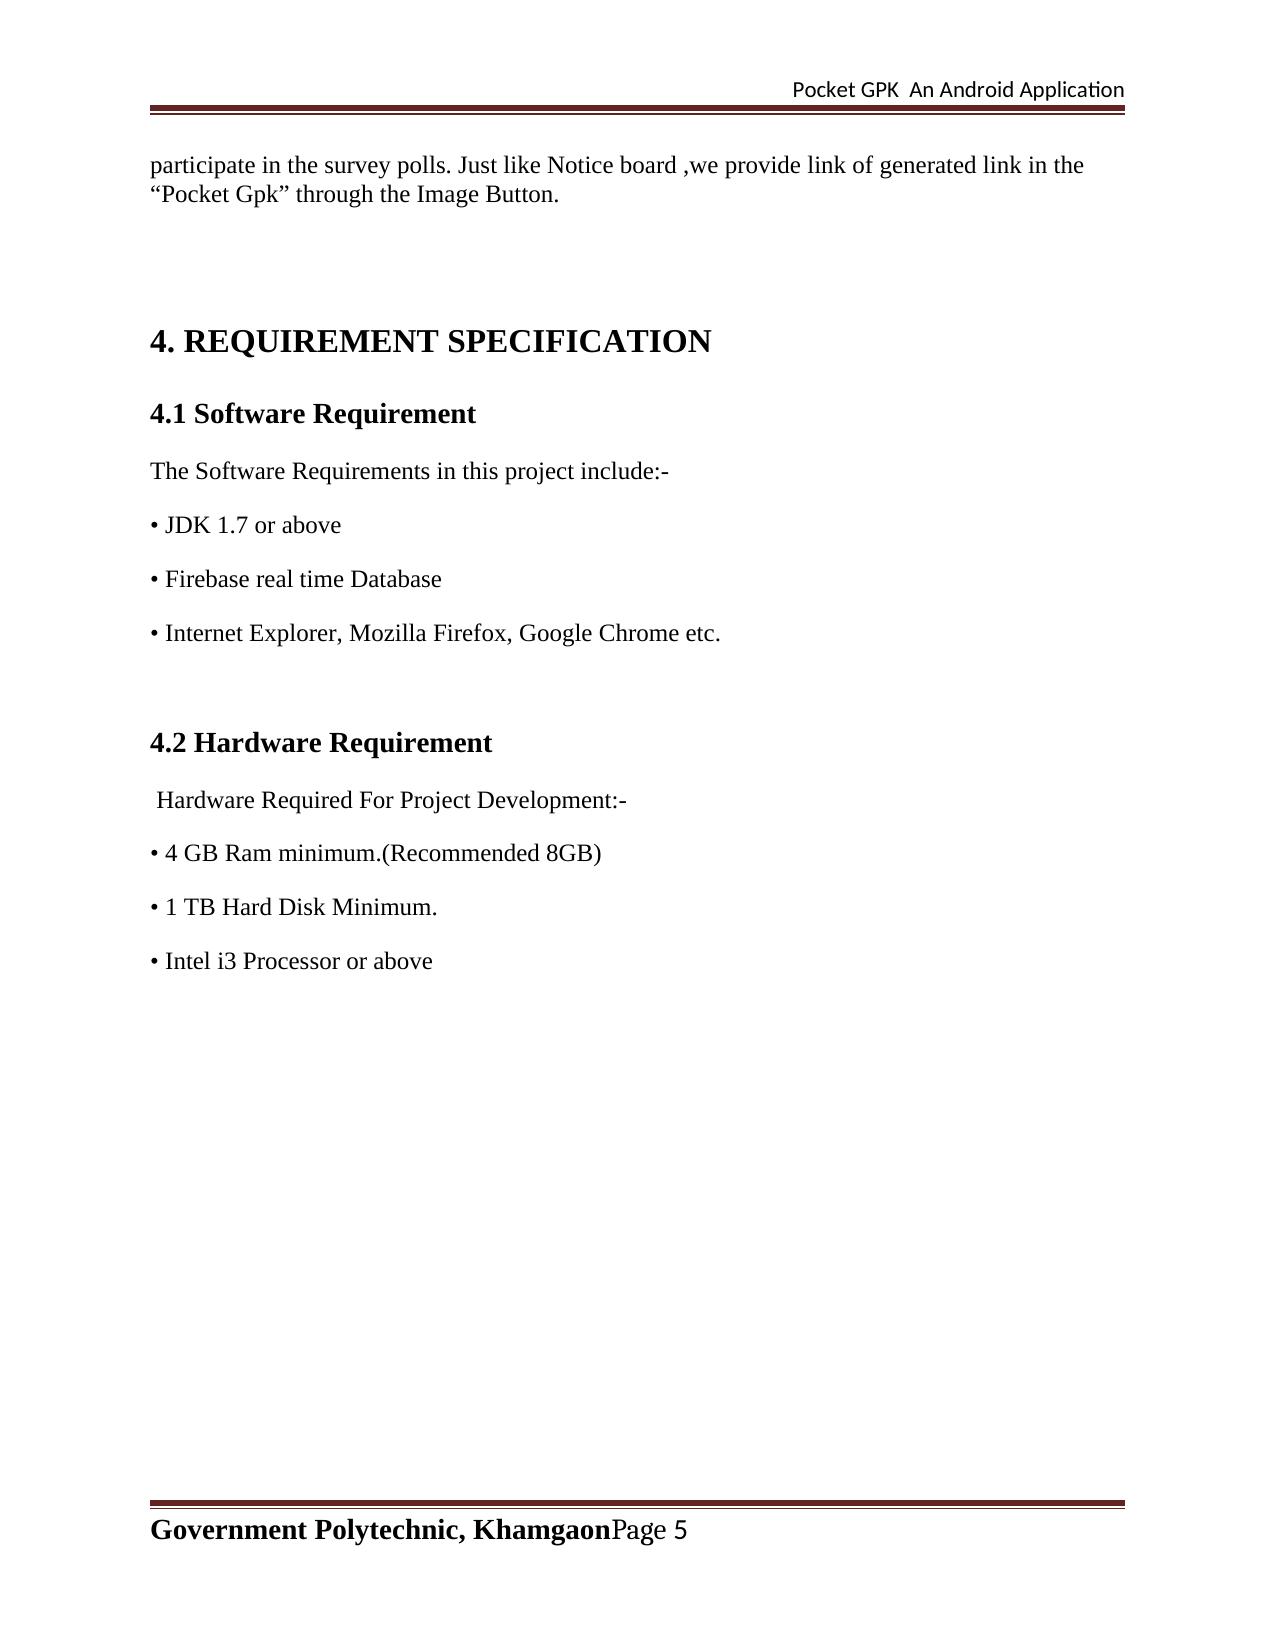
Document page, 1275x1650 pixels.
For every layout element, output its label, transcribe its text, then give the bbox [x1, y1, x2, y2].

text 4.2 Hardware Requirement [150, 725, 1125, 759]
text • 4 GB Ram minimum.(Recommended 8GB) [150, 838, 1125, 867]
text • Firebase real time Database [150, 564, 1125, 592]
text 4.1 Software Requirement [150, 397, 1125, 430]
text • Intel i3 Processor or above [150, 946, 1125, 975]
text • 1 TB Hard Disk Minimum. [150, 892, 1125, 921]
text 4. REQUIREMENT SPECIFICATION [150, 321, 1125, 359]
text • Internet Explorer, Mozilla Firefox, Google Chrome etc. [150, 618, 1125, 646]
text Hardware Required For Project Development:- [150, 785, 1125, 813]
text The Software Requirements in this project include:- [150, 456, 1125, 485]
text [150, 150, 1125, 207]
text • JDK 1.7 or above [150, 510, 1125, 539]
